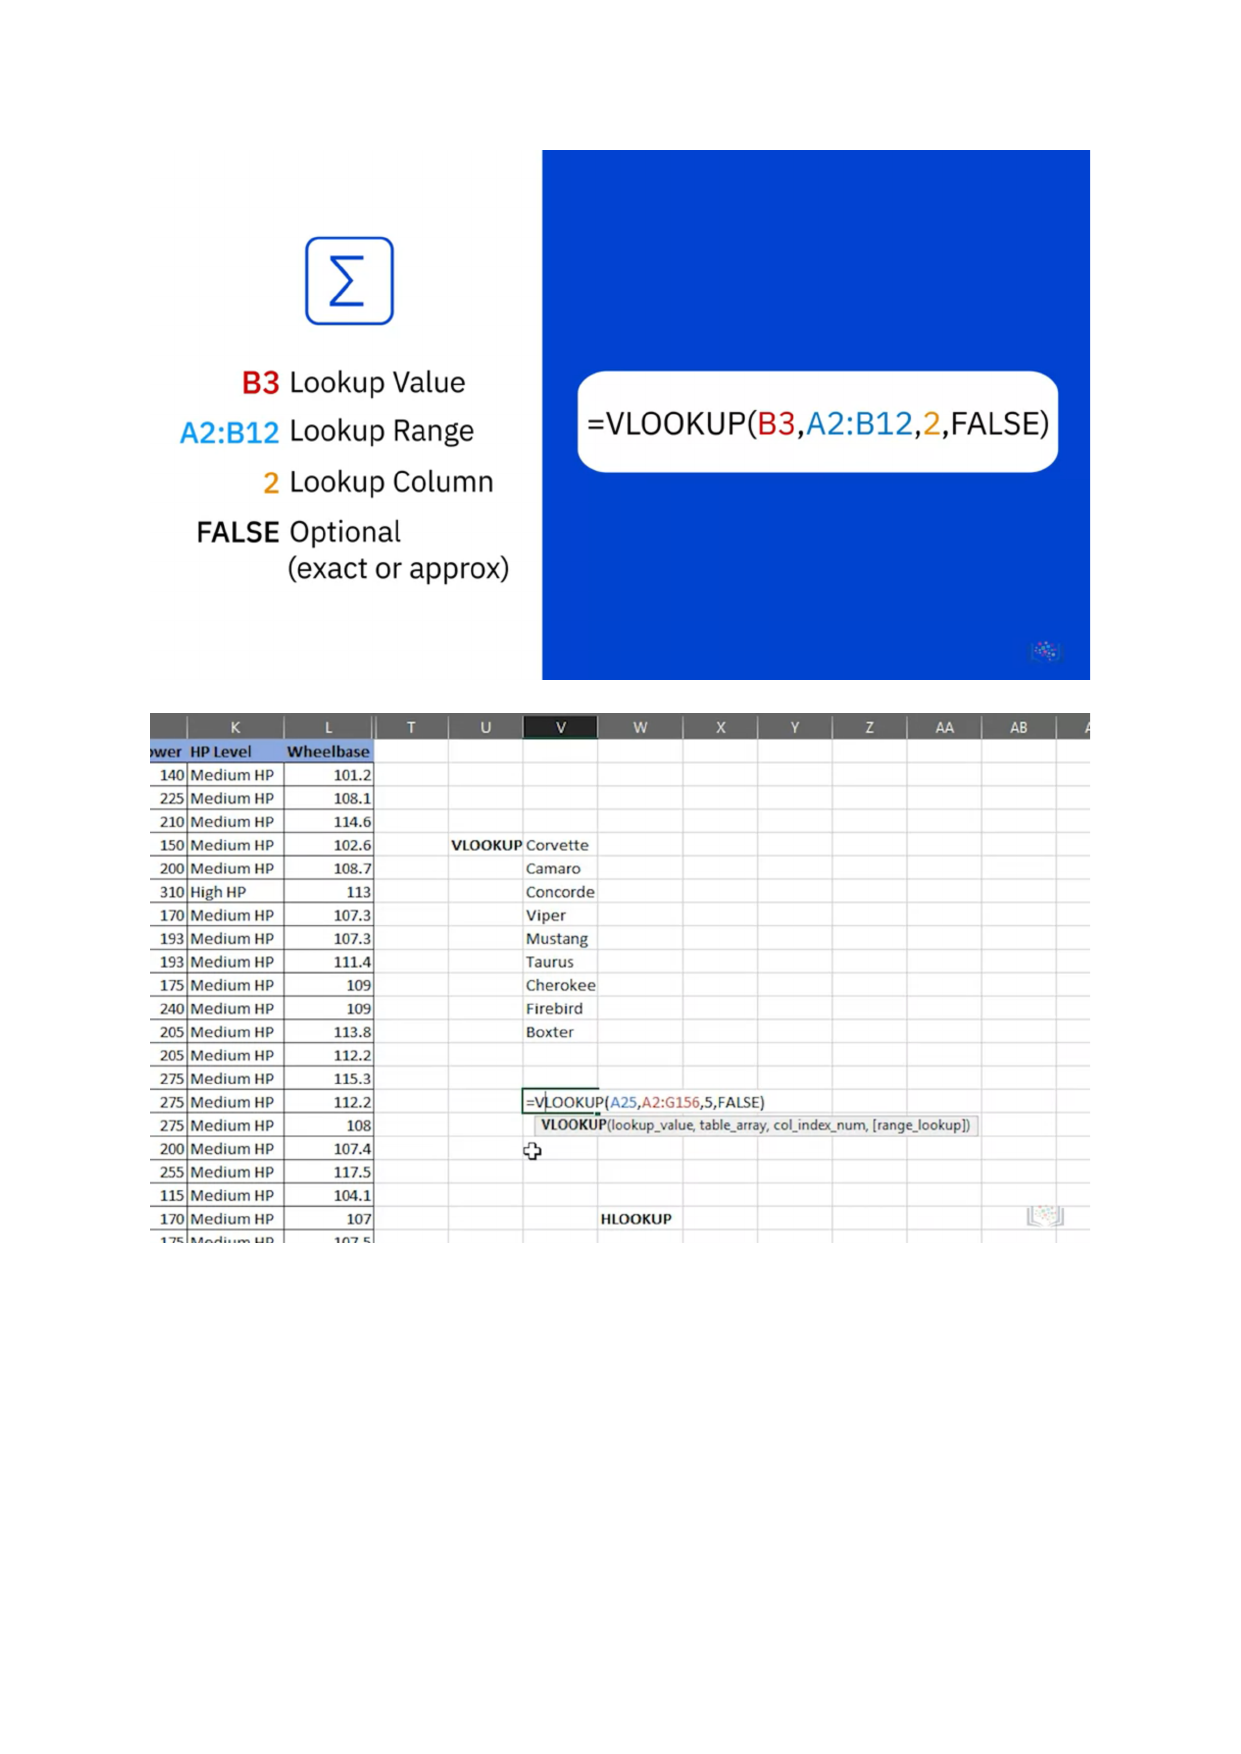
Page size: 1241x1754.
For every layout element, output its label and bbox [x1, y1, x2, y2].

picture [150, 150, 1091, 680]
picture [150, 713, 1091, 1243]
